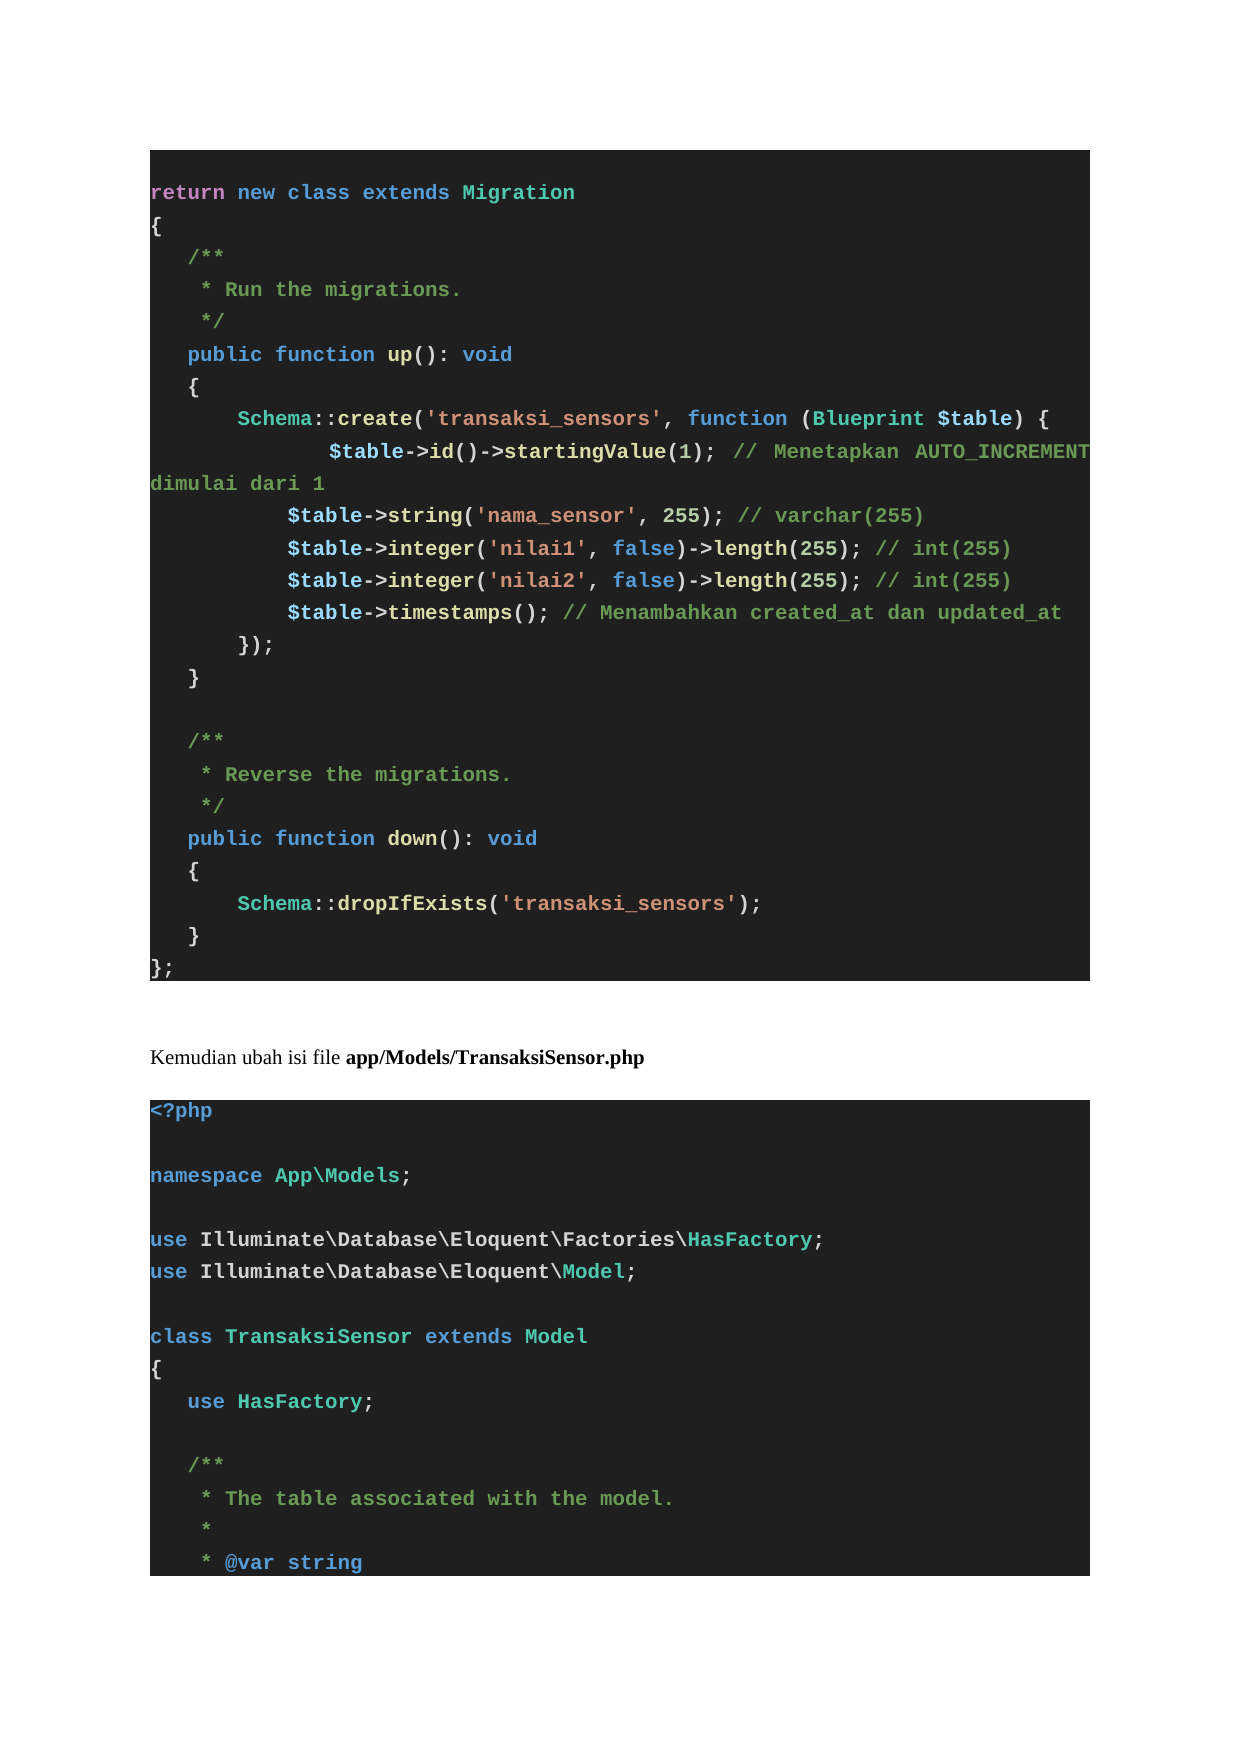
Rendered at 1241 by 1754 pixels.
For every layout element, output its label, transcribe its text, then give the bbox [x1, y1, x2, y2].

text <?php [150, 1100, 1090, 1124]
text /** [150, 731, 1090, 755]
text { [150, 376, 1090, 400]
text */ [150, 796, 1090, 819]
text * [150, 1520, 1090, 1543]
text return new class extends Migration [150, 182, 1090, 206]
text $table->timestamps(); // Menambahkan created_at dan updated_at [150, 602, 1090, 626]
text /** [150, 247, 1090, 271]
text Kemudian ubah isi file app/Models/TransaksiSensor.php [150, 1045, 1090, 1069]
text $table->string('nama_sensor', 255); // varchar(255) [150, 505, 1090, 529]
text * The table associated with the model. [150, 1487, 1090, 1511]
text use Illuminate\Database\Eloquent\Model; [150, 1261, 1090, 1285]
text * Reverse the migrations. [150, 763, 1090, 787]
text { [150, 214, 1090, 238]
text } [150, 667, 1090, 690]
text * @var string [150, 1552, 1090, 1576]
text $table->integer('nilai1', false)->length(255); // int(255) [150, 537, 1090, 561]
text public function up(): void [150, 344, 1090, 367]
text }; [150, 957, 1090, 981]
text /** [150, 1455, 1090, 1479]
text class TransaksiSensor extends Model [150, 1326, 1090, 1350]
text use HasFactory; [150, 1391, 1090, 1414]
text $table->integer('nilai2', false)->length(255); // int(255) [150, 570, 1090, 593]
text * Run the migrations. [150, 279, 1090, 303]
text Schema::dropIfExists('transaksi_sensors'); [150, 893, 1090, 916]
text $table->id()->startingValue(1); // Menetapkan AUTO_INCREMENT dimulai dari 1 [150, 441, 1090, 497]
text { [150, 860, 1090, 884]
text namespace App\Models; [150, 1164, 1090, 1188]
text }); [150, 634, 1090, 658]
text Schema::create('transaksi_sensors', function (Blueprint $table) { [150, 408, 1090, 432]
text */ [150, 311, 1090, 335]
text { [150, 1358, 1090, 1382]
text public function down(): void [150, 828, 1090, 852]
text } [150, 925, 1090, 949]
text use Illuminate\Database\Eloquent\Factories\HasFactory; [150, 1229, 1090, 1253]
